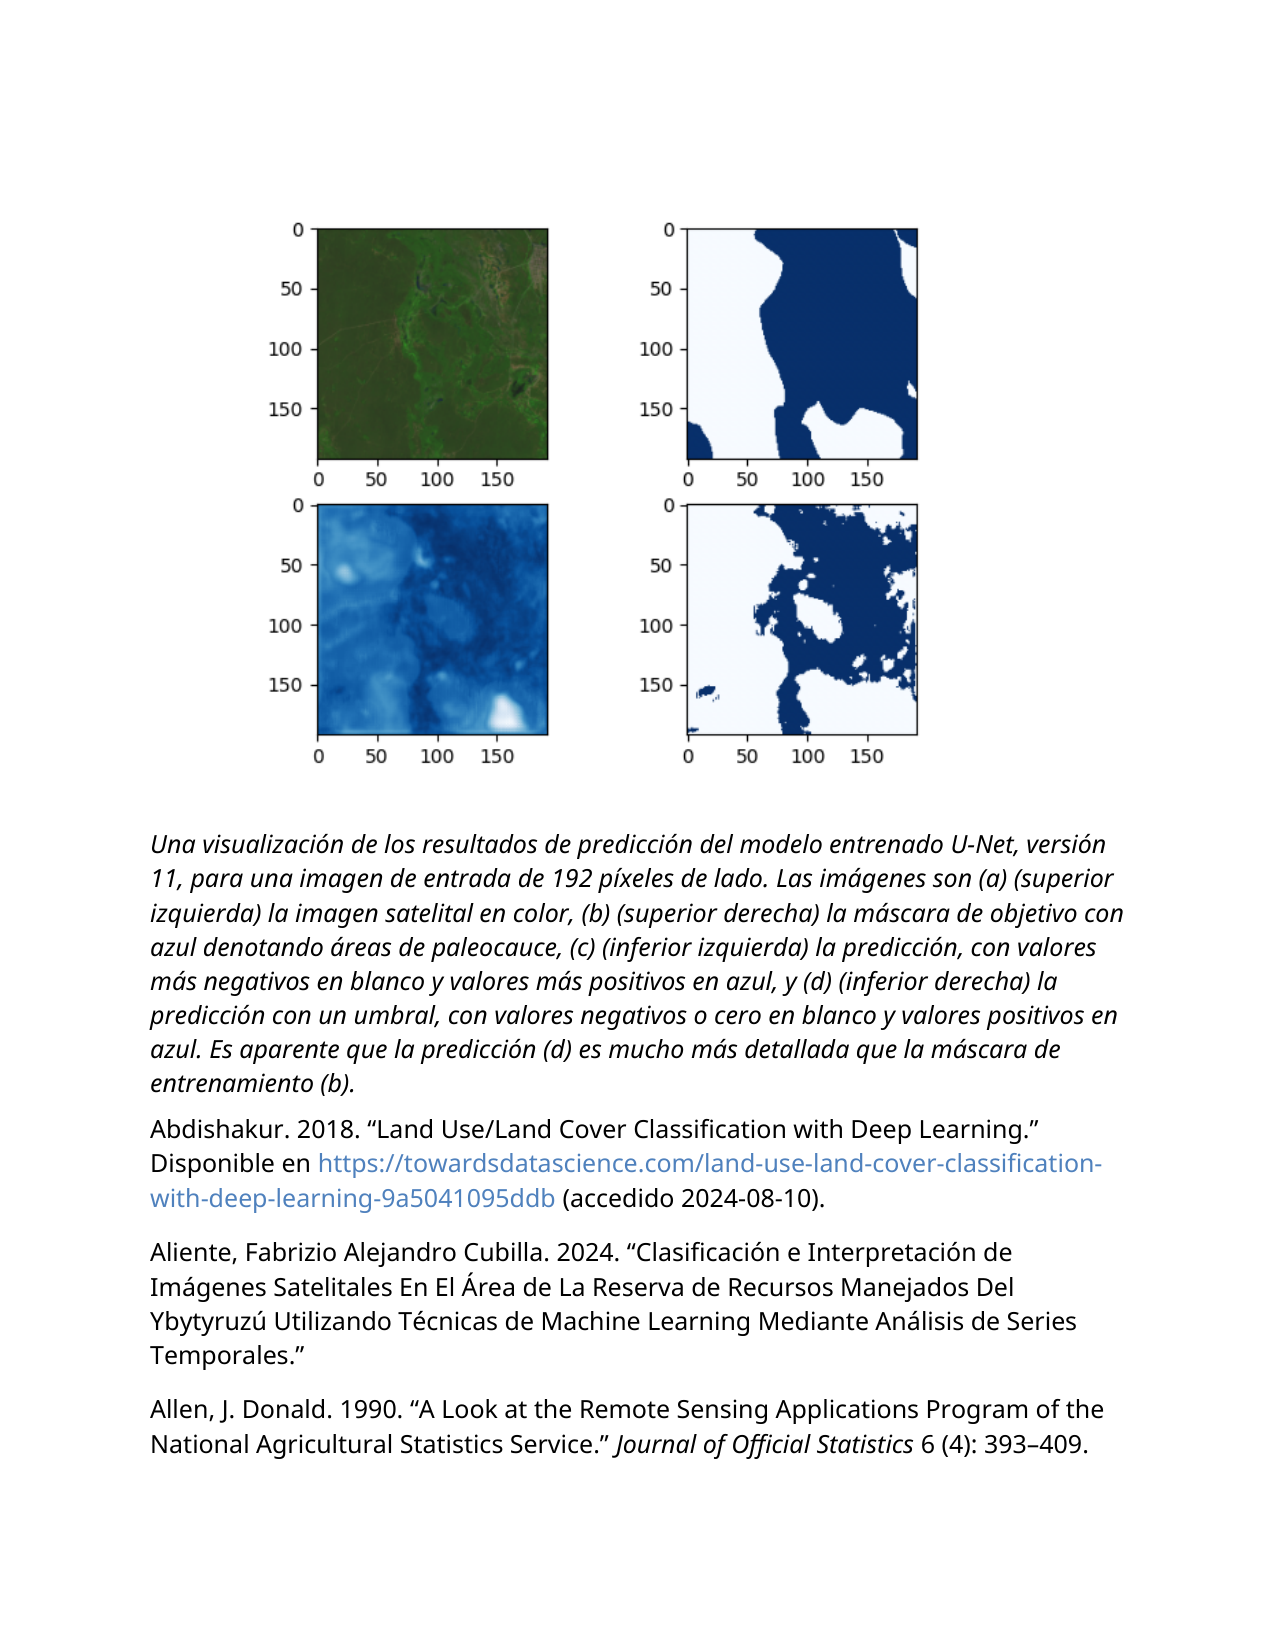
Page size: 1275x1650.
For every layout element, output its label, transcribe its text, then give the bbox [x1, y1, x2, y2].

picture [168, 150, 1044, 807]
text Allen, J. Donald. 1990. “A Look at the Remote Sensing Applications Program of the National Agricultural Statistics Service.” Journal of Official Statistics 6 (4): 393–409. [150, 1392, 1125, 1460]
text Una visualización de los resultados de predicción del modelo entrenado U-Net, versión 11, para una imagen de entrada de 192 píxeles de lado. Las imágenes son (a) (superior izquierda) la imagen satelital en color, (b) (superior derecha) la máscara de objetivo con azul denotando áreas de paleocauce, (c) (inferior izquierda) la predicción, con valores más negativos en blanco y valores más positivos en azul, y (d) (inferior derecha) la predicción con un umbral, con valores negativos o cero en blanco y valores positivos en azul. Es aparente que la predicción (d) es mucho más detallada que la máscara de entrenamiento (b). [150, 827, 1125, 1099]
text Aliente, Fabrizio Alejandro Cubilla. 2024. “Clasificación e Interpretación de Imágenes Satelitales En El Área de La Reserva de Recursos Manejados Del Ybytyruzú Utilizando Técnicas de Machine Learning Mediante Análisis de Series Temporales.” [150, 1235, 1125, 1371]
text Abdishakur. 2018. “Land Use/Land Cover Classification with Deep Learning.” Disponible en https://towardsdatascience.com/land-use-land-cover-classification-with-deep-learning-9a5041095ddb (accedido 2024-08-10). [150, 1112, 1125, 1214]
